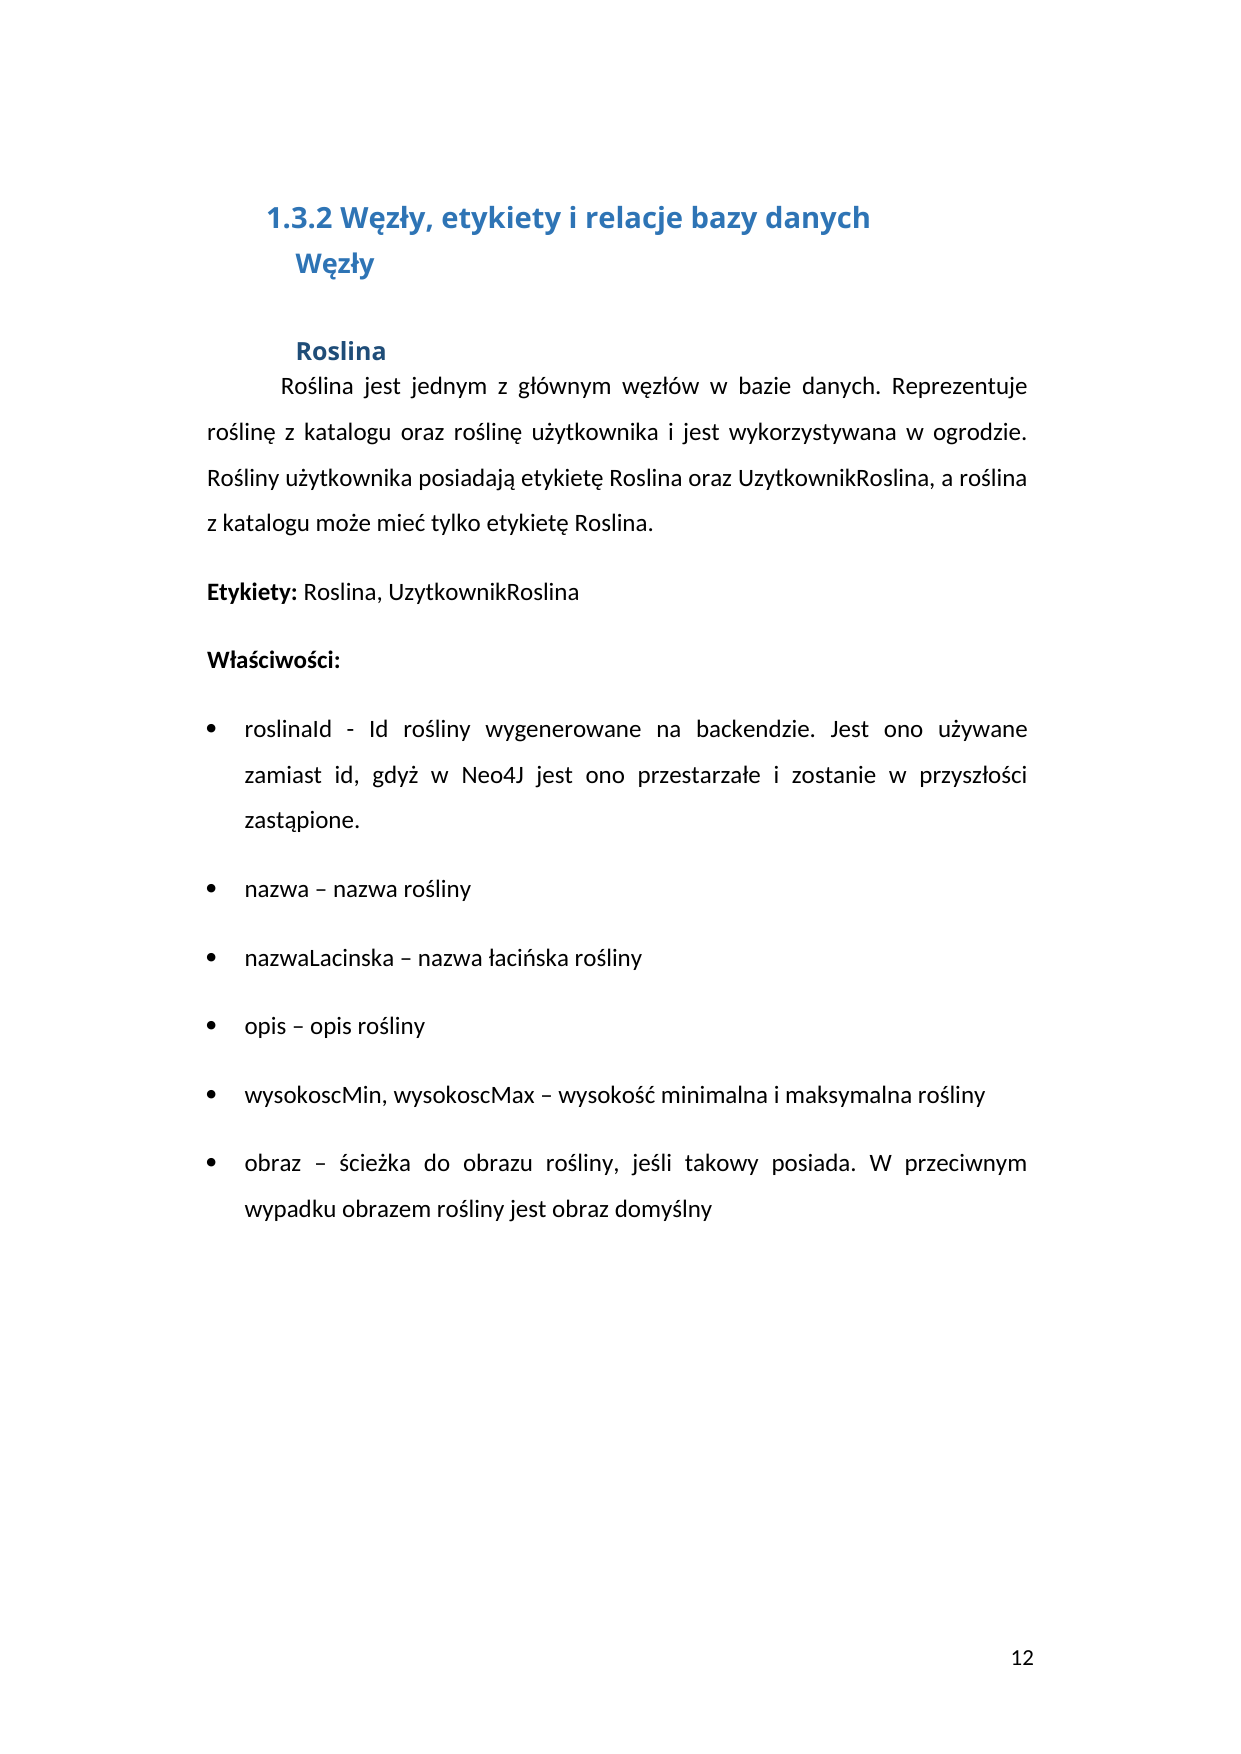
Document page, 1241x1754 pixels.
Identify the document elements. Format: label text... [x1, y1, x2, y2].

list wysokoscMin, wysokoscMax – wysokość minimalna i maksymalna rośliny [207, 1079, 1029, 1109]
list nazwaLacinska – nazwa łacińska rośliny [207, 942, 1029, 972]
subtitle Węzły [295, 244, 1033, 281]
text Właściwości: [207, 645, 1029, 675]
list opis – opis rośliny [207, 1010, 1029, 1041]
subtitle Roslina [295, 334, 1033, 368]
list nazwa – nazwa rośliny [207, 873, 1029, 904]
list obraz – ścieżka do obrazu rośliny, jeśli takowy posiada. W przeciwnym wypadku obrazem rośliny jest obraz domyślny [207, 1147, 1029, 1224]
subtitle Węzły, etykiety i relacje bazy danych [236, 197, 1033, 237]
text Roślina jest jednym z głównym węzłów w bazie danych. Reprezentuje roślinę z katalogu oraz roślinę użytkownika i jest wykorzystywana w ogrodzie. Rośliny użytkownika posiadają etykietę Roslina oraz UzytkownikRoslina, a roślina z katalogu może mieć tylko etykietę Roslina. [207, 370, 1029, 538]
text Etykiety: Roslina, UzytkownikRoslina [207, 576, 1029, 607]
list roslinaId - Id rośliny wygenerowane na backendzie. Jest ono używane zamiast id, gdyż w Neo4J jest ono przestarzałe i zostanie w przyszłości zastąpione. [207, 713, 1029, 835]
